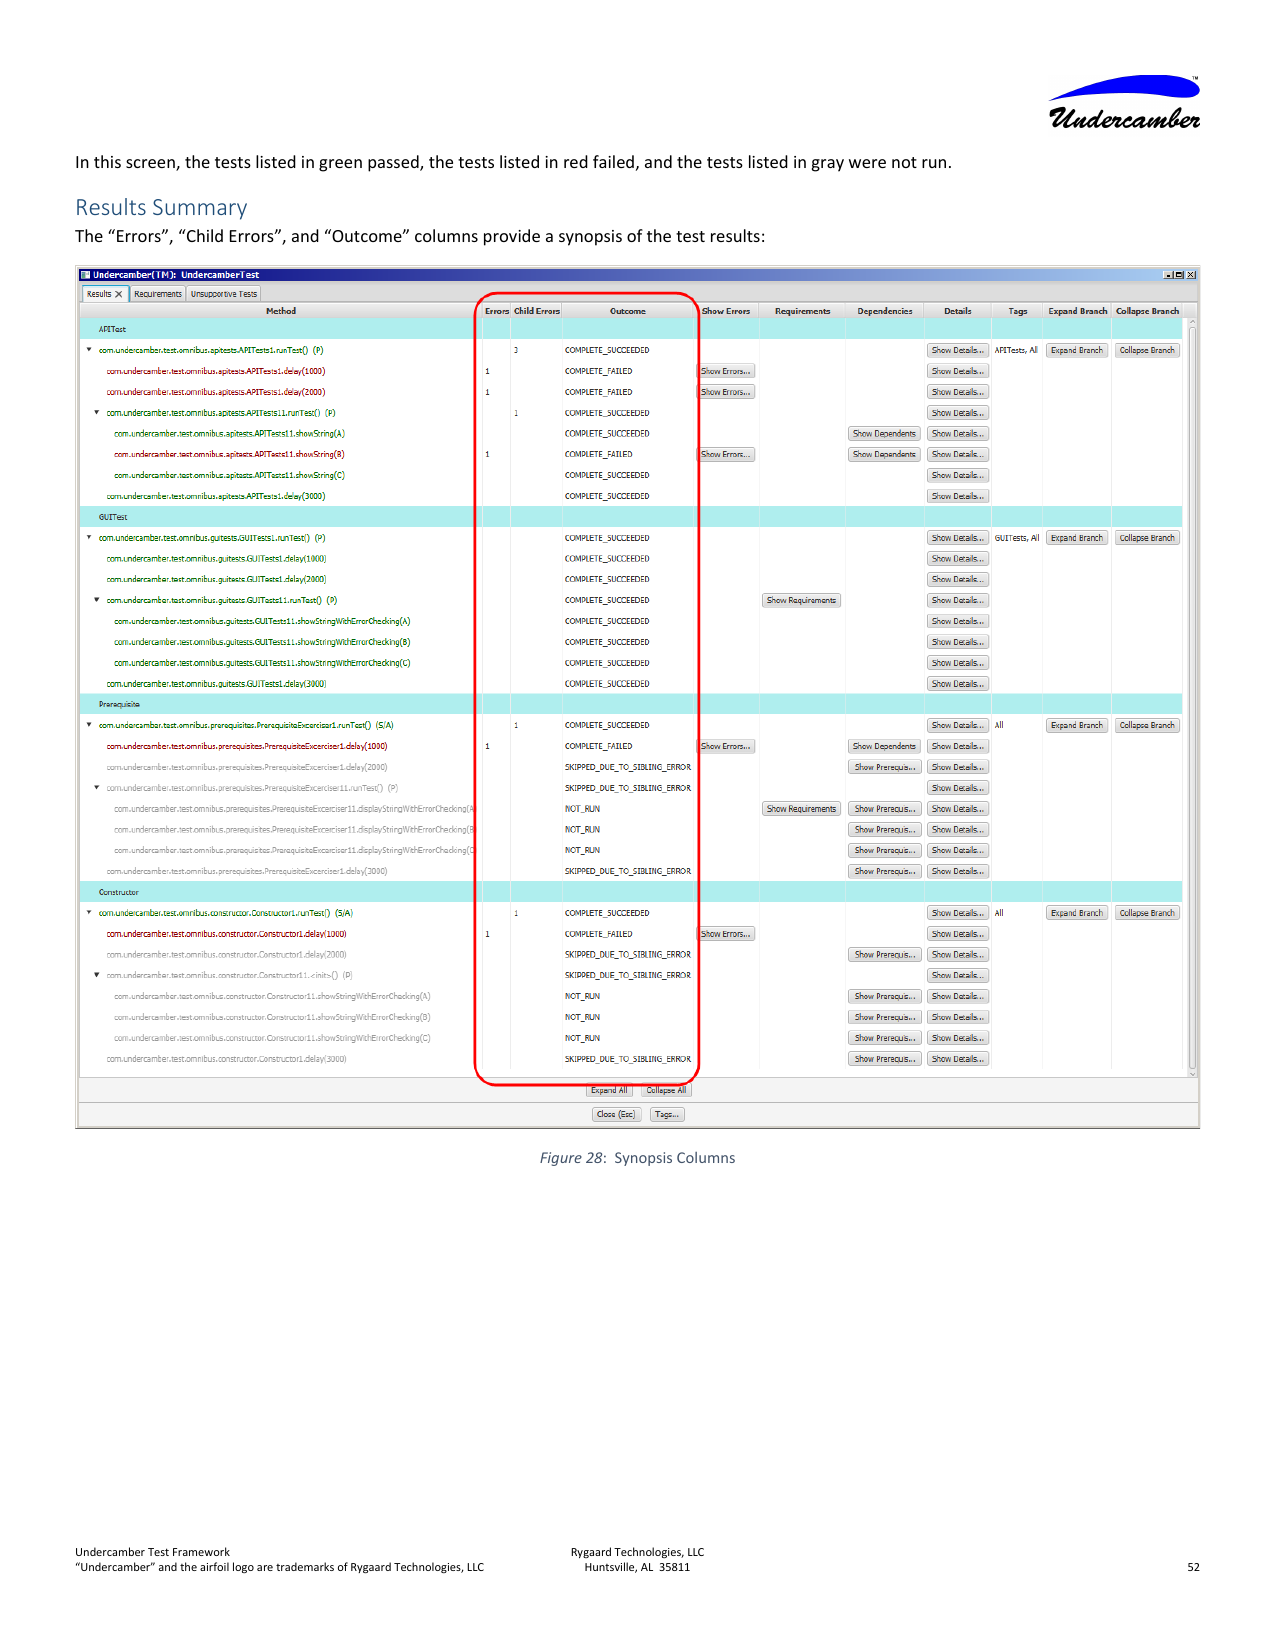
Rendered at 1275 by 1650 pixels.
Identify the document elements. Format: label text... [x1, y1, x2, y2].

text Figure 28: Synopsis Columns [75, 1147, 1200, 1167]
text The “Errors”, “Child Errors”, and “Outcome” columns provide a synopsis of the test results: [75, 224, 1200, 247]
picture [75, 265, 1200, 1129]
text In this screen, the tests listed in green passed, the tests listed in red failed, and the tests listed in gray were not run. [75, 150, 1200, 173]
subtitle Results Summary [75, 191, 1200, 222]
picture [1048, 75, 1200, 137]
